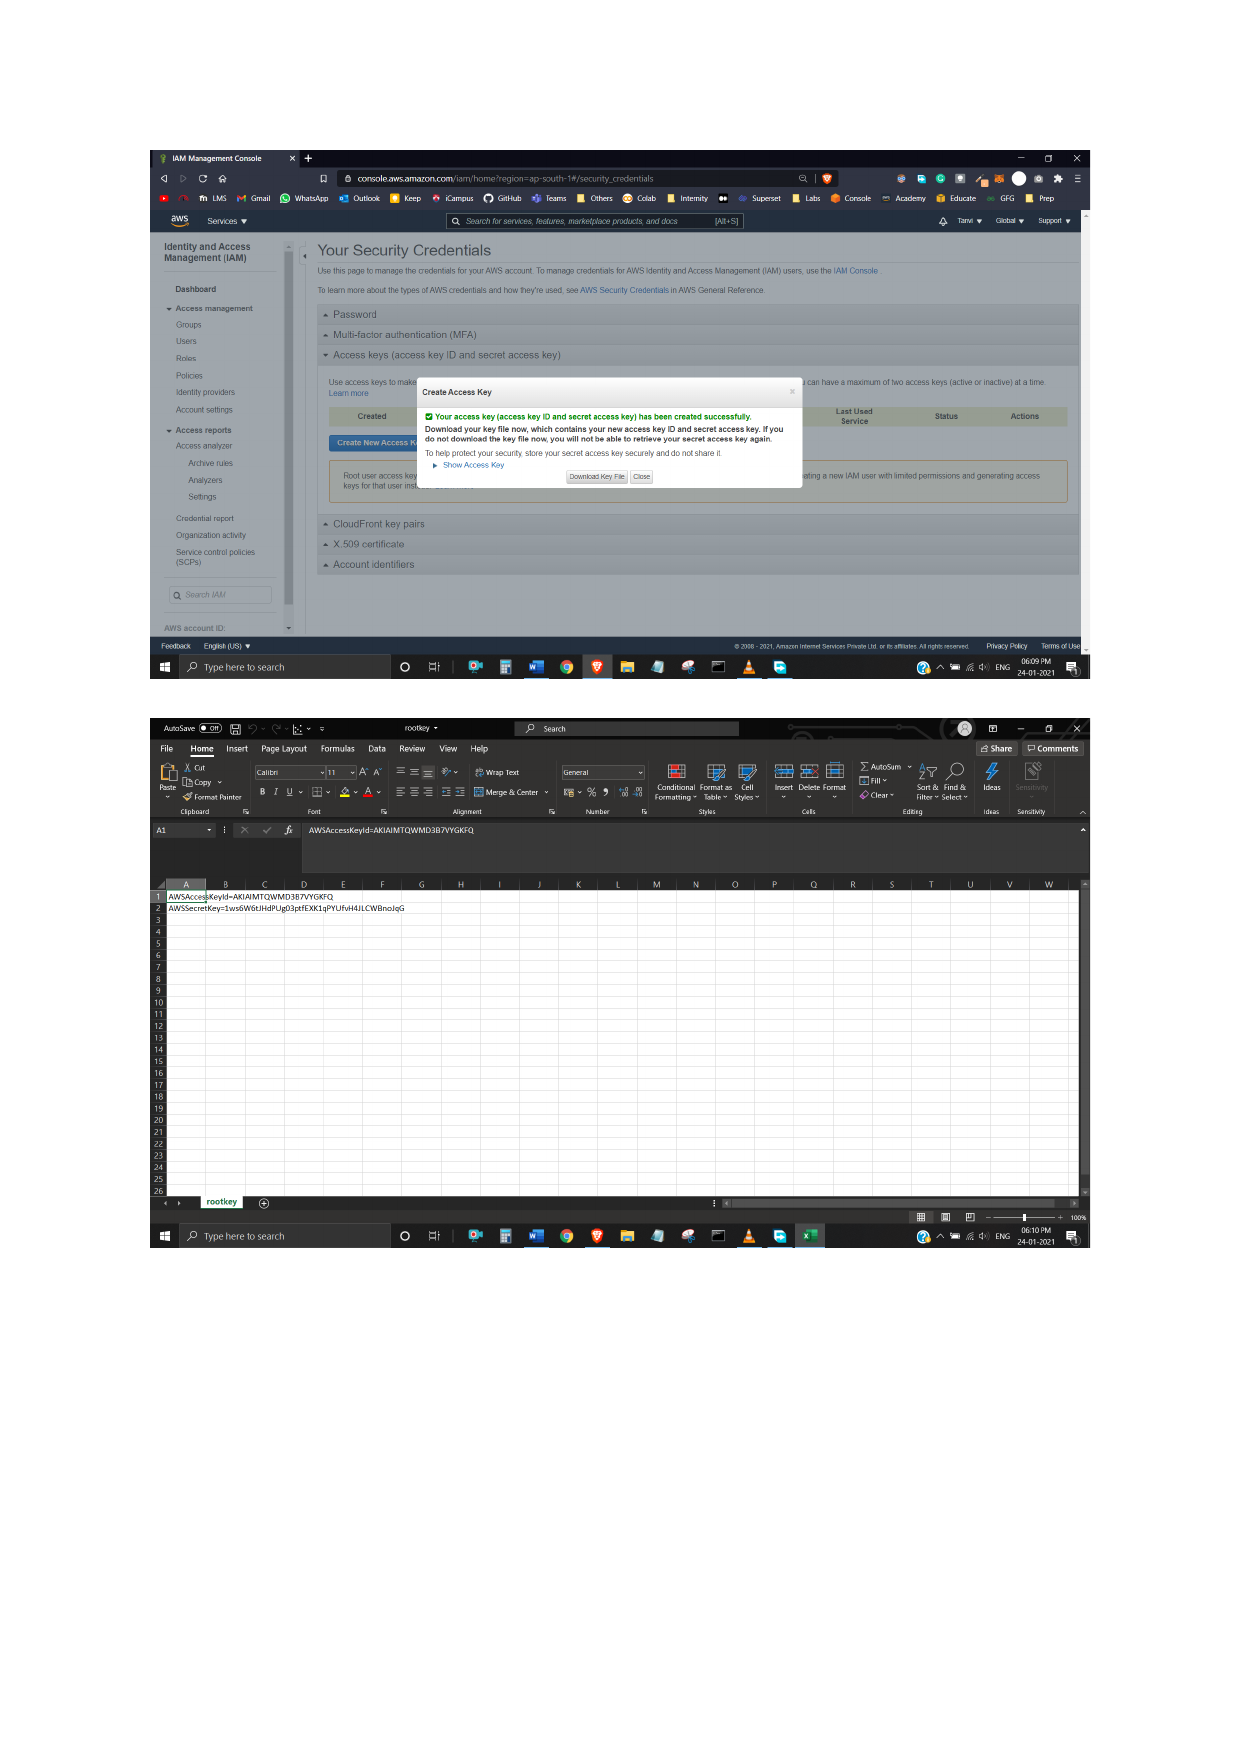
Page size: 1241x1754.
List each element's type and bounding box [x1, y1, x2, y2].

picture [150, 718, 1091, 1248]
picture [150, 150, 1091, 679]
